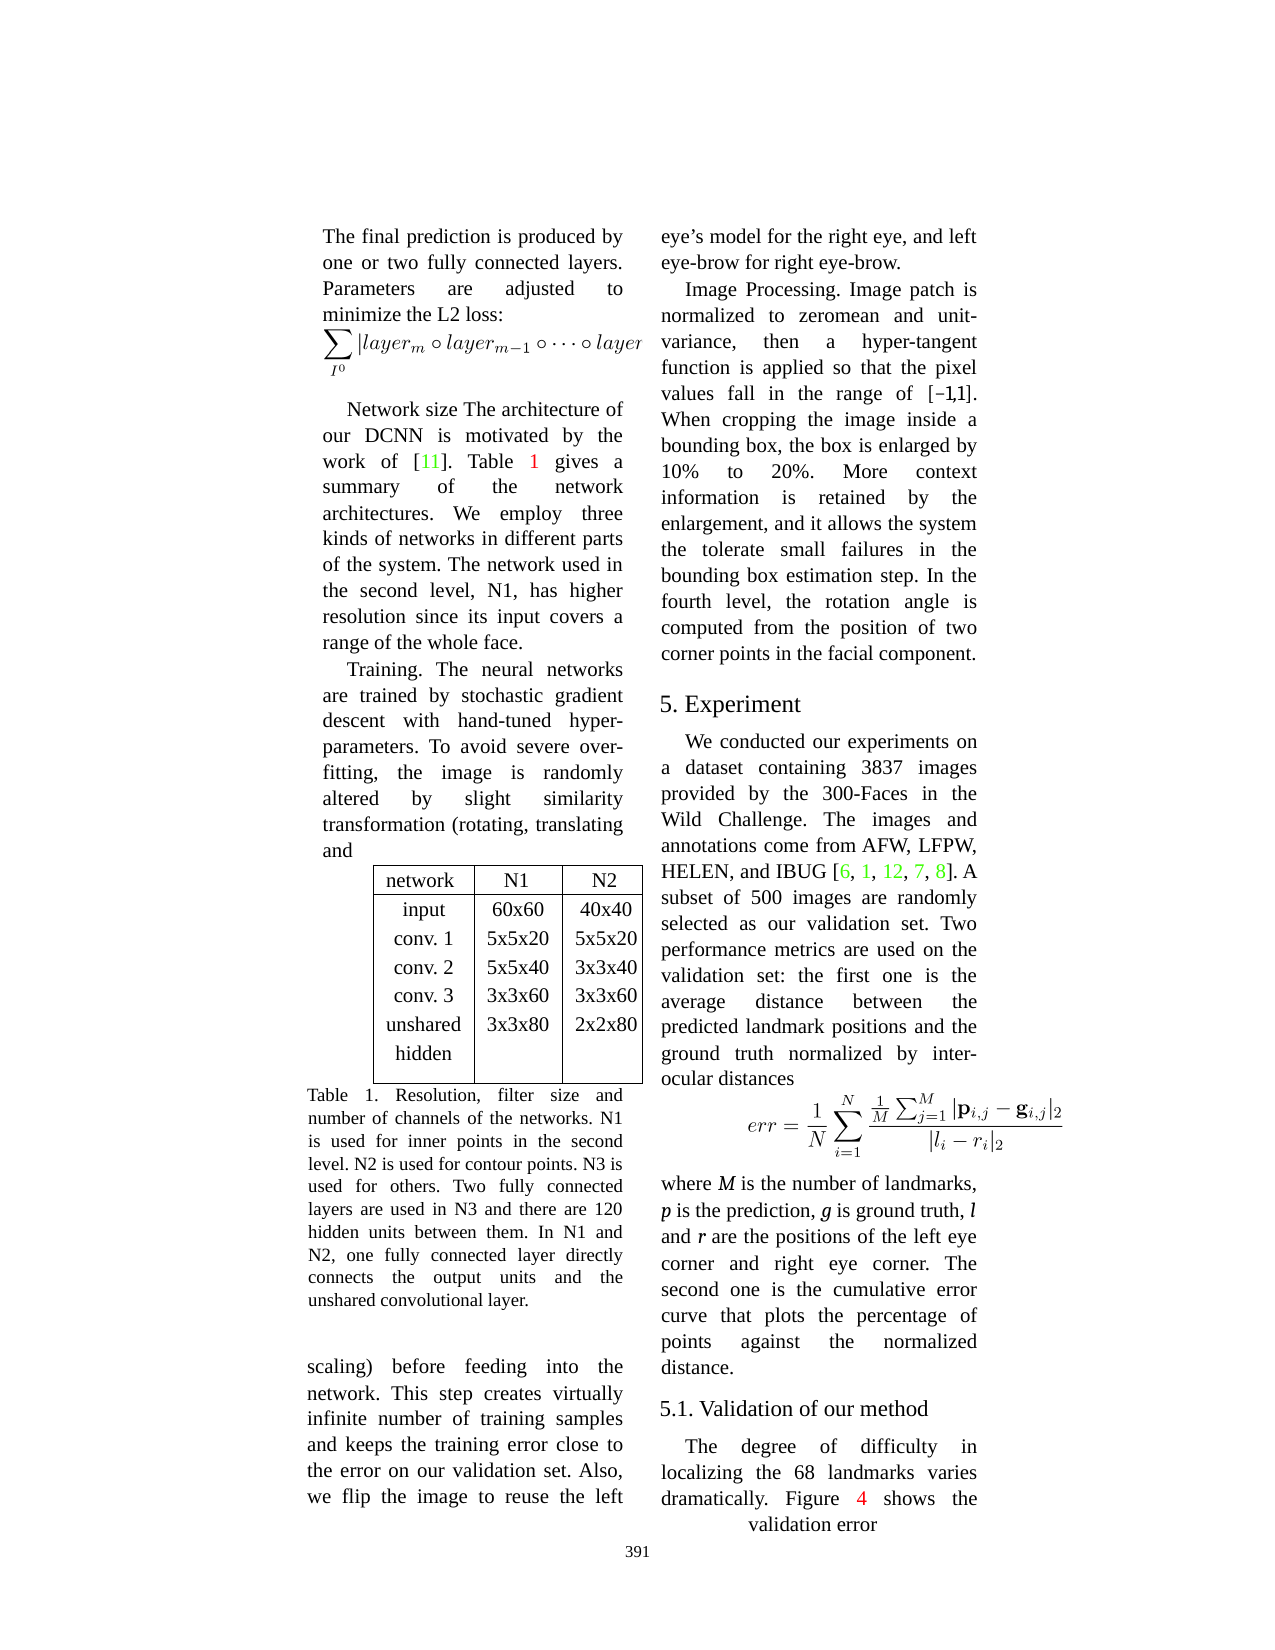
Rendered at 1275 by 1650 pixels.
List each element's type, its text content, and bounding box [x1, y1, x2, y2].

table_cell unshared [374, 1009, 474, 1038]
text Training. The neural networks are trained by stochastic gradient descent with hand-tuned hyper-parameters. To avoid severe over-fitting, the image is randomly altered by slight similarity transformation (rotating, translating and [322, 657, 623, 862]
table_cell 3x3x60 [475, 981, 562, 1009]
table_cell conv. 3 [374, 981, 474, 1009]
text We conducted our experiments on a dataset containing 3837 images provided by the 300-Faces in the Wild Challenge. The images and annotations come from AFW, LFPW, HELEN, and IBUG [6, 1, 12, 7, 8]. A subset of 500 images are randomly selected as our validation set. Two performance metrics are used on the validation set: the first one is the average distance between the predicted landmark positions and the ground truth normalized by inter-ocular distances [661, 729, 977, 1090]
text The final prediction is produced by one or two fully connected layers. Parameters are adjusted to minimize the L2 loss: [322, 224, 623, 326]
text Image Processing. Image patch is normalized to zeromean and unit-variance, then a hyper-tangent function is applied so that the pixel values fall in the range of [−1,1]. When cropping the image inside a bounding box, the box is enlarged by 10% to 20%. More context information is retained by the enlargement, and it allows the system the tolerate small failures in the bounding box estimation step. In the fourth level, the rotation angle is computed from the position of two corner points in the facial component. [661, 277, 977, 664]
text Network size The architecture of our DCNN is motivated by the work of [11]. Table 1 gives a summary of the network architectures. We employ three kinds of networks in different parts of the system. The network used in the second level, N1, has higher resolution since its input covers a range of the whole face. [322, 397, 623, 654]
subtitle 5.1. Validation of our method [659, 1396, 977, 1422]
table_header network [374, 866, 474, 894]
table_cell 5x5x20 [563, 923, 642, 952]
picture [0, 187, 1275, 1463]
text Table 1. Resolution, filter size and number of channels of the networks. N1 is used for inner points in the second level. N2 is used for contour points. N3 is used for others. Two fully connected layers are used in N3 and there are 120 hidden units between them. In N1 and N2, one fully connected layer directly connects the output units and the unshared convolutional layer. [307, 1084, 623, 1311]
table_cell 40x40 [563, 895, 642, 923]
picture [562, 1524, 730, 1567]
table_cell 3x3x60 [563, 981, 642, 1009]
subtitle 5. Experiment [659, 689, 977, 718]
table_cell 2x2x80 [563, 1009, 642, 1038]
table_cell 5x5x20 [475, 923, 562, 952]
text scaling) before feeding into the network. This step creates virtually infinite number of training samples and keeps the training error close to the error on our validation set. Also, we flip the image to reuse the left eye’s model for the right eye, and left eye-brow for right eye-brow. [307, 1354, 623, 1508]
table_cell 3x3x40 [563, 952, 642, 981]
table_cell 3x3x80 [475, 1009, 562, 1038]
table_cell hidden [374, 1038, 474, 1083]
text where M is the number of landmarks, p is the prediction, g is ground truth, l and r are the positions of the left eye corner and right eye corner. The second one is the cumulative error curve that plots the percentage of points against the normalized distance. [661, 1171, 977, 1379]
table_cell conv. 1 [374, 923, 474, 952]
table_header N2 [563, 866, 642, 894]
table_cell input [374, 895, 474, 923]
table_cell 5x5x40 [475, 952, 562, 981]
table_cell 60x60 [475, 895, 562, 923]
table_header N1 [475, 866, 562, 894]
table_cell [475, 1038, 562, 1083]
table_cell [563, 1038, 642, 1083]
text The degree of difficulty in localizing the 68 landmarks varies dramatically. Figure 4 shows the validation error [661, 1434, 977, 1536]
table_cell conv. 2 [374, 952, 474, 981]
